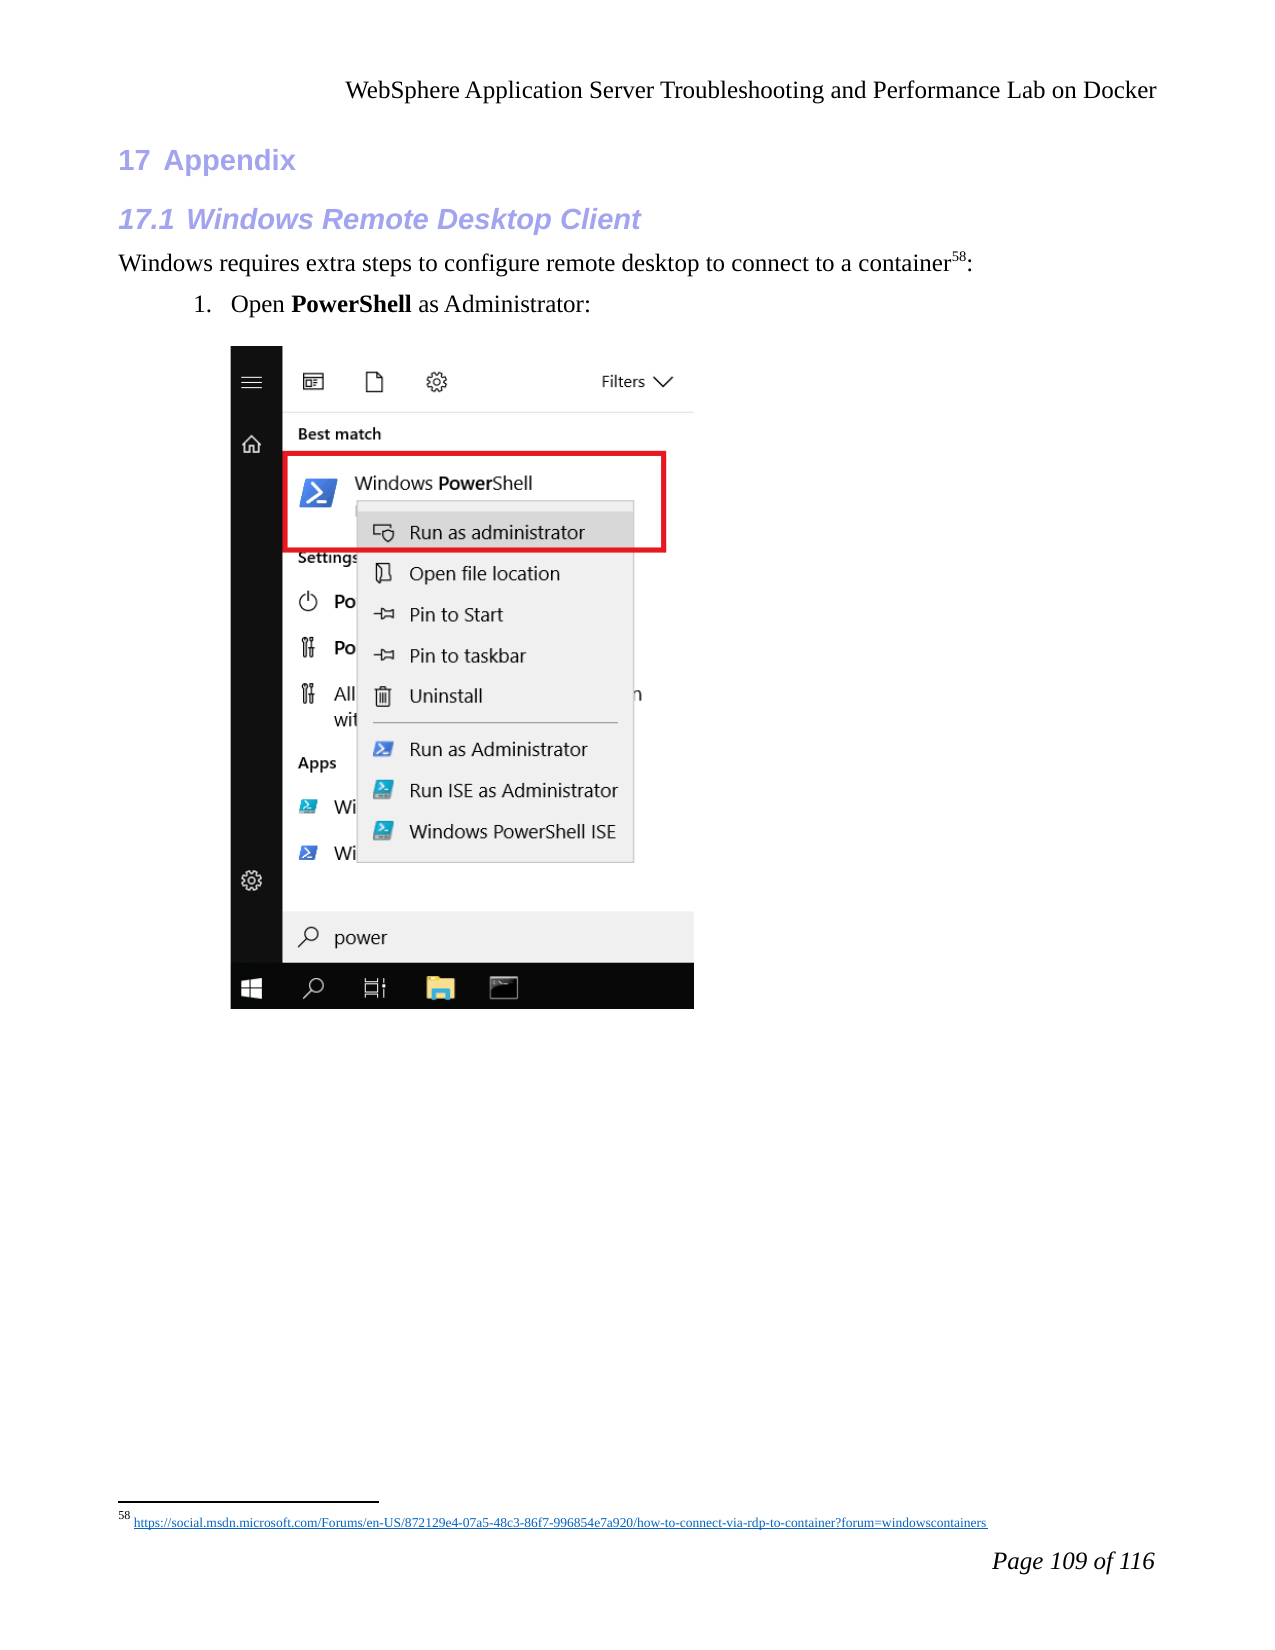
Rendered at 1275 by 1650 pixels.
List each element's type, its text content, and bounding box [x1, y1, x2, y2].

picture [230, 346, 694, 1009]
text Windows requires extra steps to configure remote desktop to connect to a container: [118, 248, 1157, 276]
subtitle Windows Remote Desktop Client [118, 202, 1157, 235]
subtitle Appendix [118, 143, 1157, 177]
